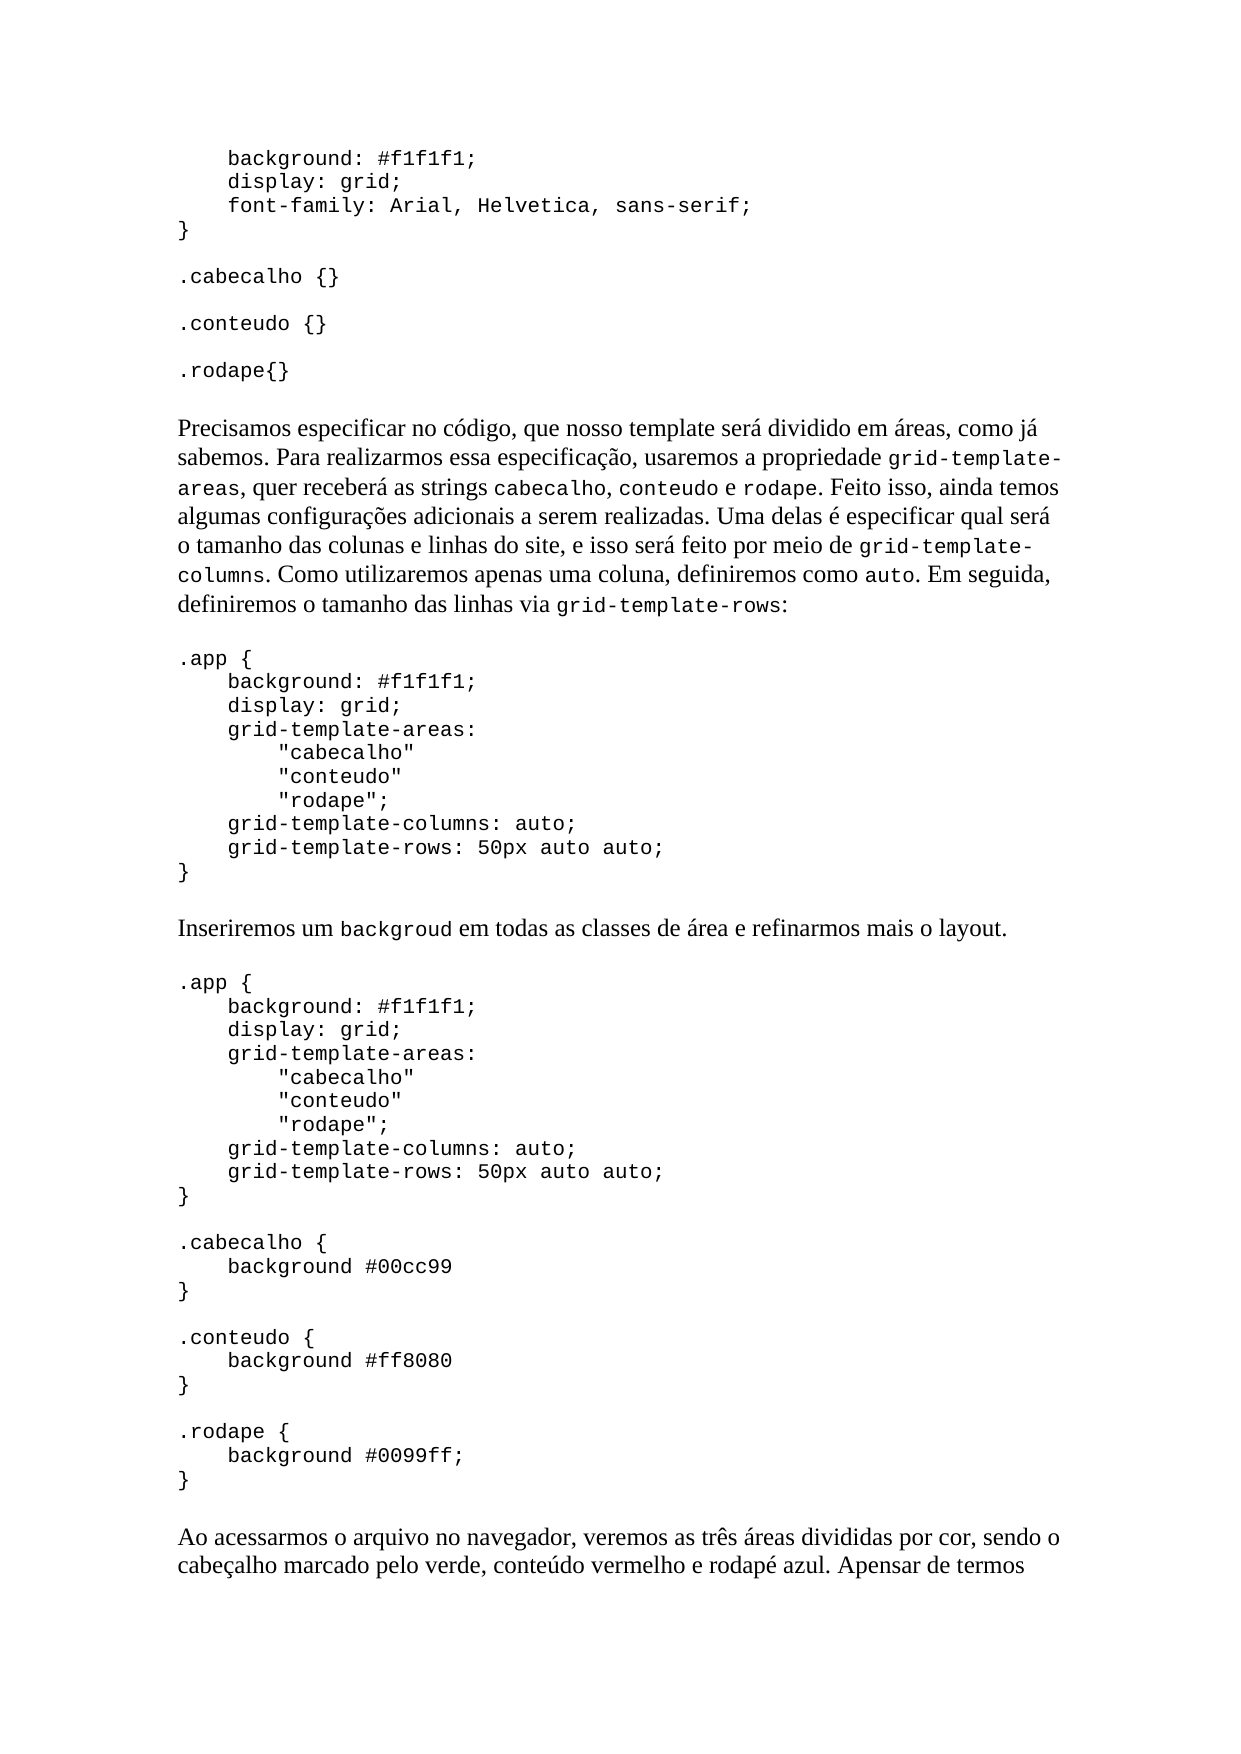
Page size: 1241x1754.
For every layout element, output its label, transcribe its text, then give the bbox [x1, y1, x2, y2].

text background #0099ff; [177, 1445, 1063, 1469]
text grid-template-columns: auto; [177, 1138, 1063, 1161]
text .conteudo { [177, 1327, 1063, 1351]
text } [177, 861, 1063, 884]
text "cabecalho" [177, 742, 1063, 766]
text grid-template-columns: auto; [177, 813, 1063, 837]
text } [177, 1374, 1063, 1398]
text display: grid; [177, 1019, 1063, 1043]
text "rodape"; [177, 1114, 1063, 1138]
text "rodape"; [177, 790, 1063, 813]
text } [177, 1279, 1063, 1303]
text background #ff8080 [177, 1351, 1063, 1374]
text grid-template-areas: [177, 719, 1063, 742]
text Precisamos especificar no código, que nosso template será dividido em áreas, como já sabemos. Para realizarmos essa especificação, usaremos a propriedade grid-template-areas, quer receberá as strings cabecalho, conteudo e rodape. Feito isso, ainda temos algumas configurações adicionais a serem realizadas. Uma delas é especificar qual será o tamanho das colunas e linhas do site, e isso será feito por meio de grid-template-columns. Como utilizaremos apenas uma coluna, definiremos como auto. Em seguida, definiremos o tamanho das linhas via grid-template-rows: [177, 413, 1063, 619]
text background: #f1f1f1; [177, 996, 1063, 1019]
text .rodape { [177, 1421, 1063, 1445]
text "conteudo" [177, 1090, 1063, 1114]
text } [177, 218, 1063, 242]
text "conteudo" [177, 766, 1063, 790]
text grid-template-rows: 50px auto auto; [177, 1161, 1063, 1185]
text "cabecalho" [177, 1067, 1063, 1090]
text .app { [177, 648, 1063, 671]
text .rodape{} [177, 360, 1063, 384]
text .cabecalho {} [177, 266, 1063, 289]
text background: #f1f1f1; [177, 671, 1063, 695]
text background #00cc99 [177, 1256, 1063, 1279]
text grid-template-rows: 50px auto auto; [177, 837, 1063, 861]
text .cabecalho { [177, 1232, 1063, 1256]
text .conteudo {} [177, 313, 1063, 337]
text display: grid; [177, 171, 1063, 195]
text background: #f1f1f1; [177, 148, 1063, 171]
text .app { [177, 972, 1063, 996]
text display: grid; [177, 695, 1063, 719]
text grid-template-areas: [177, 1043, 1063, 1067]
text Inseriremos um backgroud em todas as classes de área e refinarmos mais o layout. [177, 913, 1063, 943]
text } [177, 1469, 1063, 1492]
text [177, 1522, 1063, 1579]
text font-family: Arial, Helvetica, sans-serif; [177, 195, 1063, 218]
text } [177, 1185, 1063, 1209]
